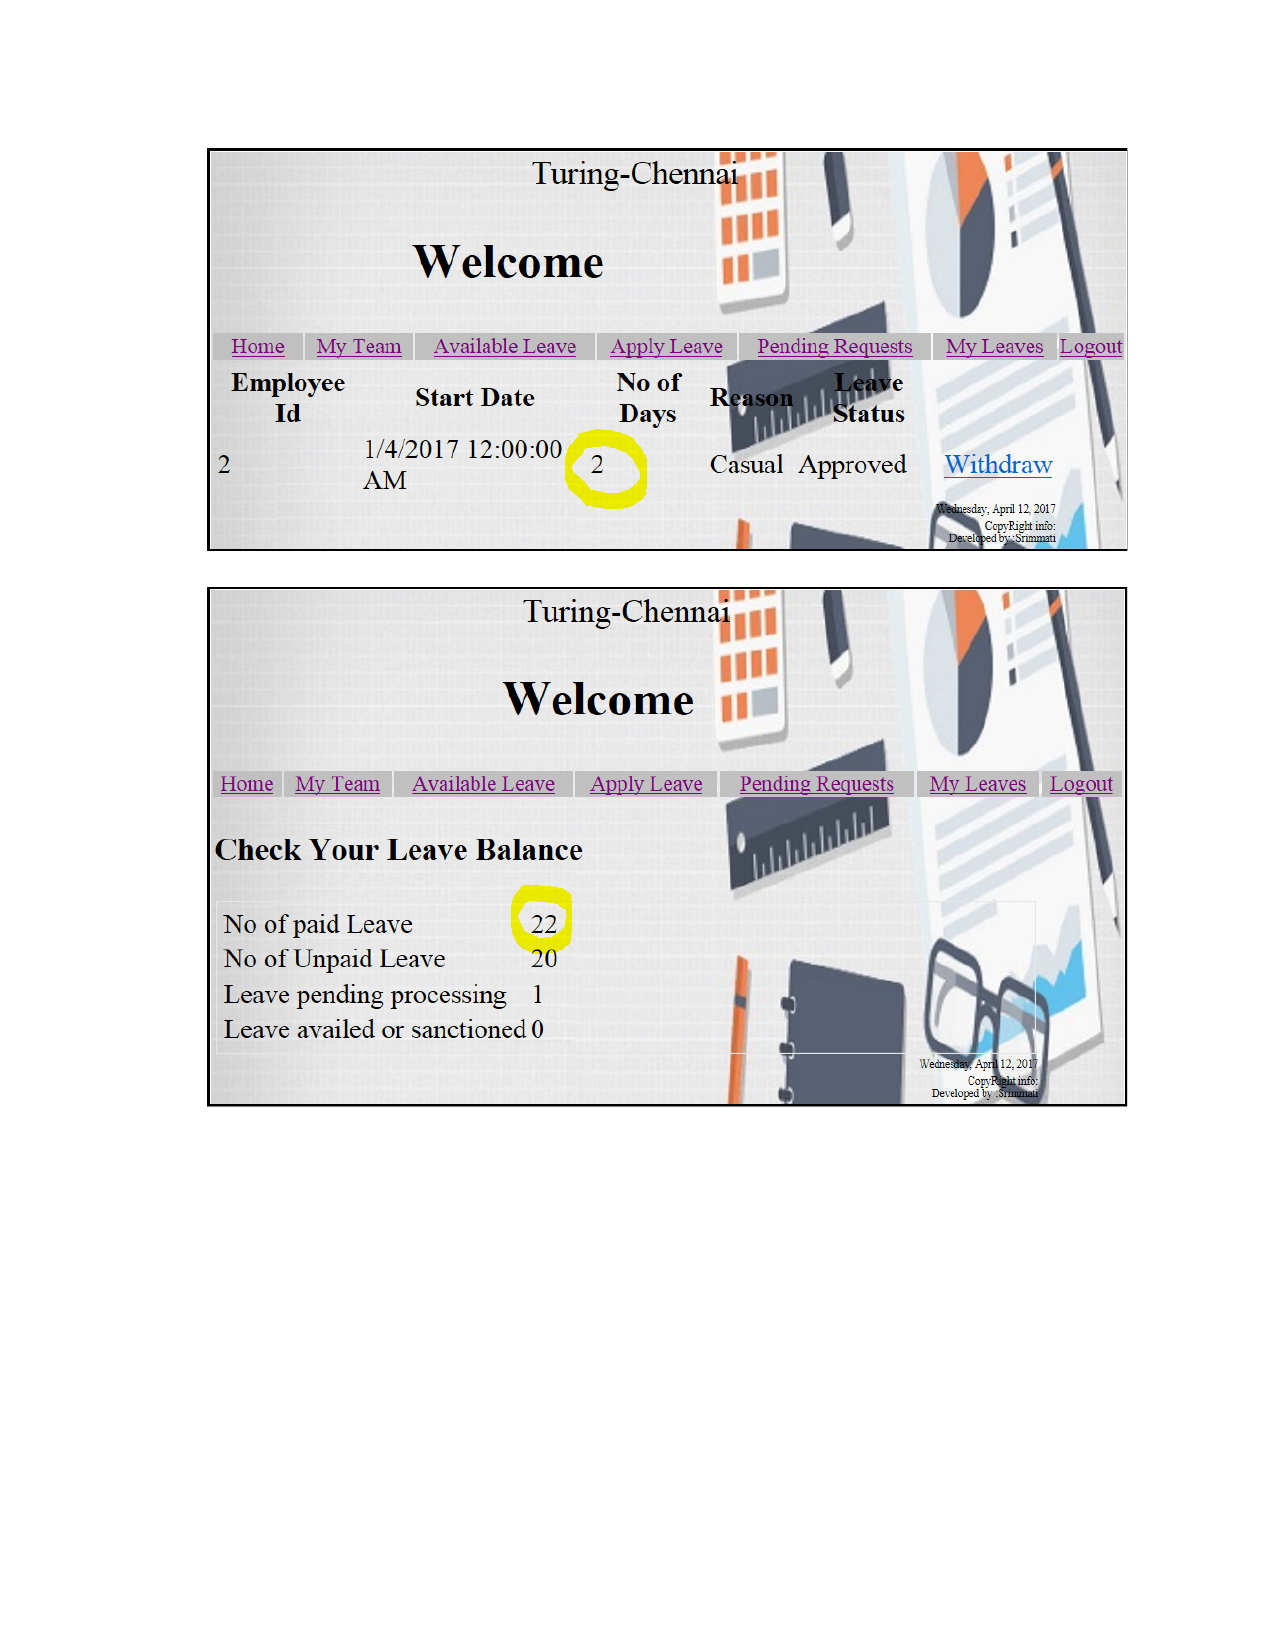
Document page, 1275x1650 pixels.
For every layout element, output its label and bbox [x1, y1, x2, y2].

picture [206, 587, 1128, 1107]
picture [206, 147, 1128, 551]
